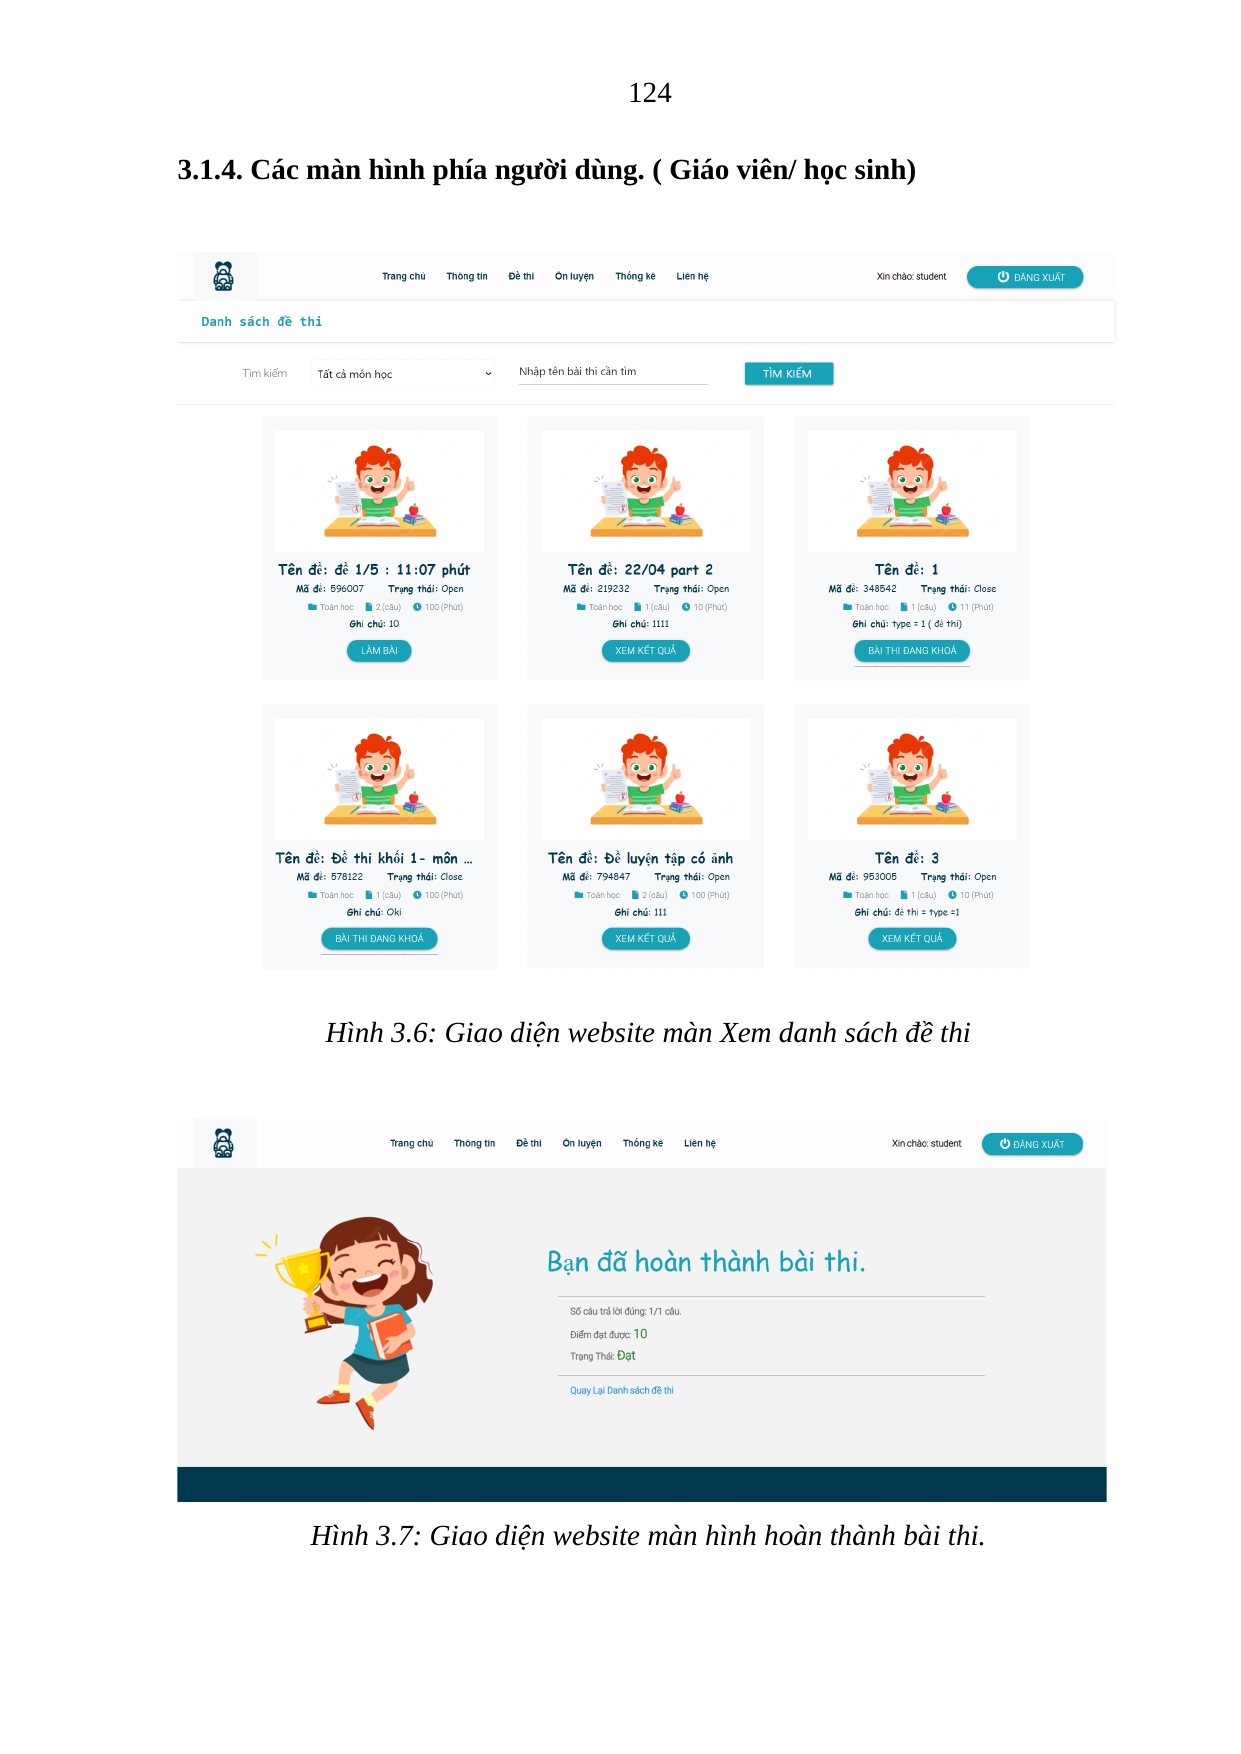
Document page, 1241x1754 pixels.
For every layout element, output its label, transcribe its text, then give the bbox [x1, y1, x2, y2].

picture [177, 252, 1123, 998]
picture [177, 1119, 1107, 1466]
subtitle 3.1.4. Các màn hình phía người dùng. ( Giáo viên/ học sinh) [177, 152, 1122, 185]
